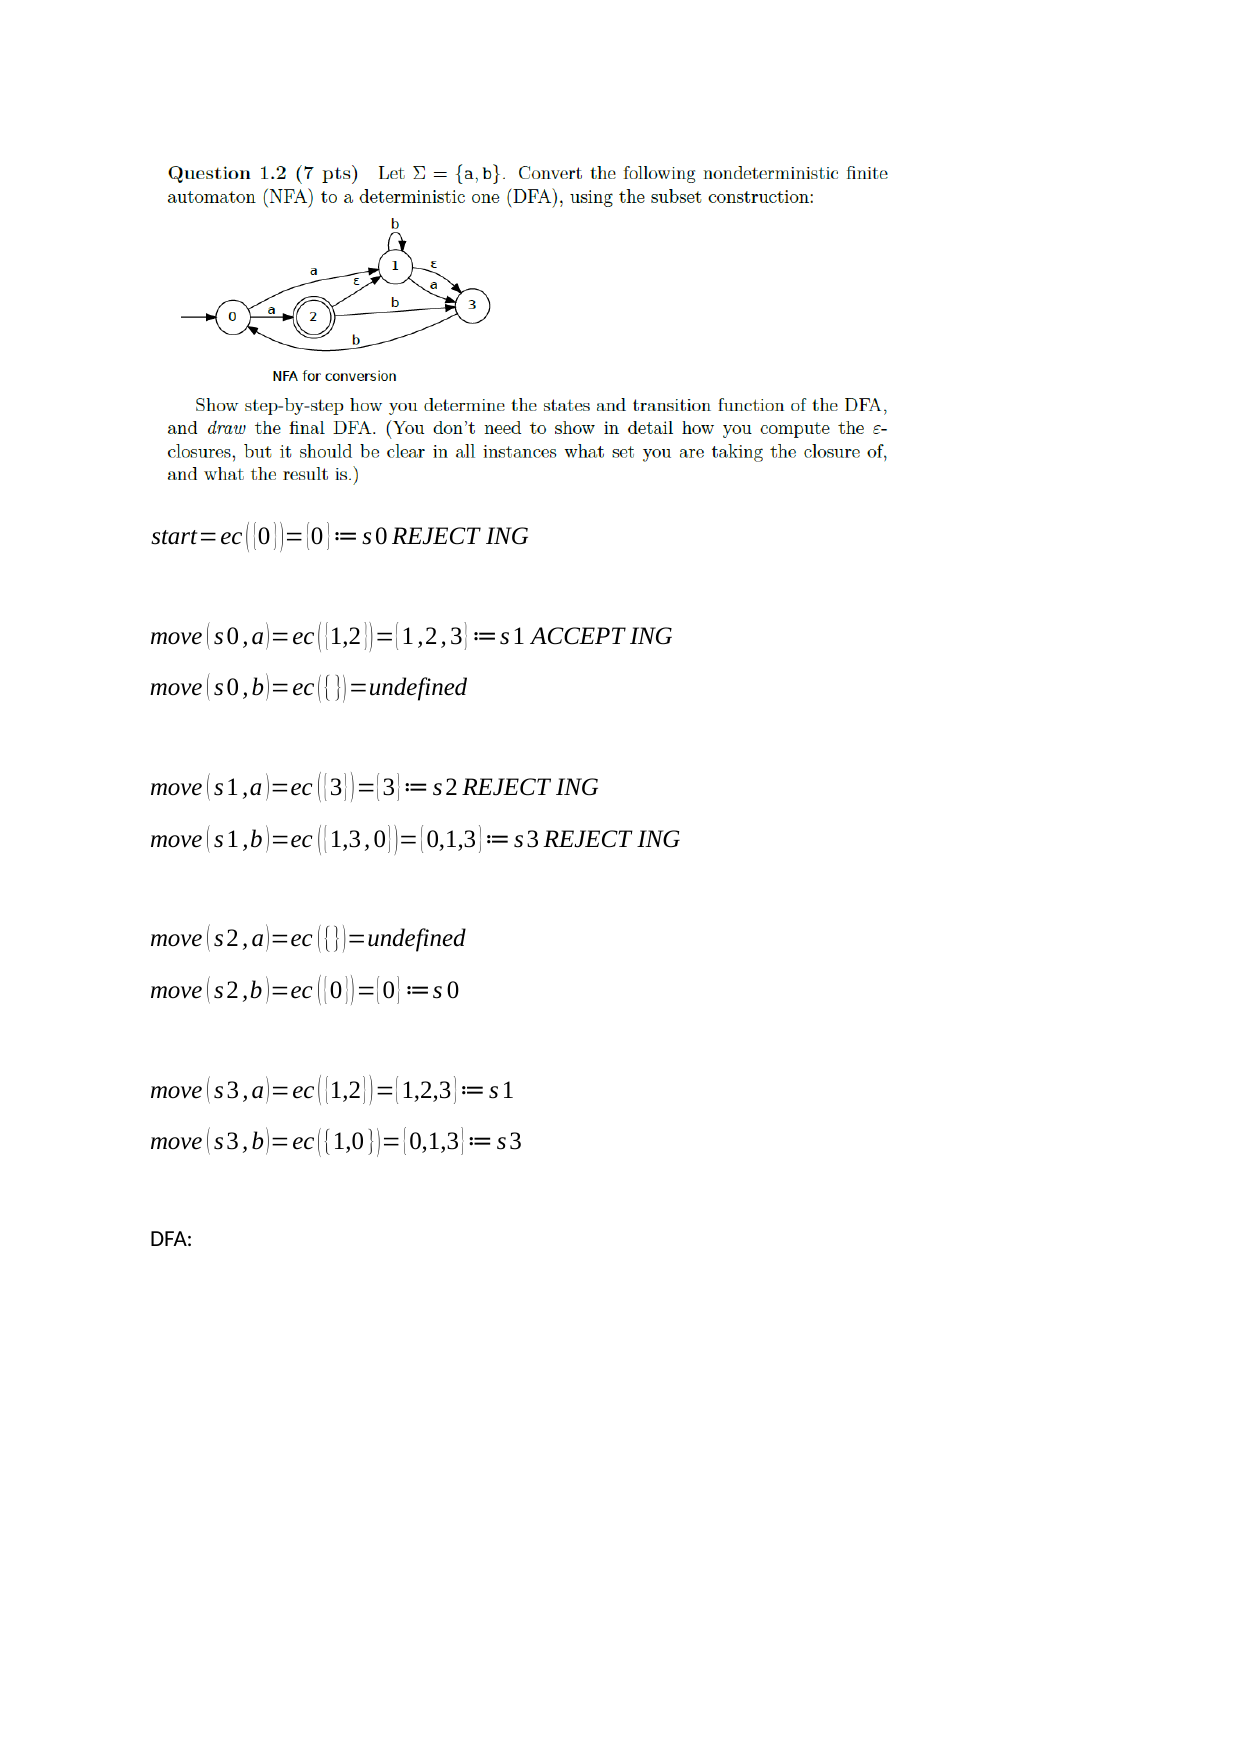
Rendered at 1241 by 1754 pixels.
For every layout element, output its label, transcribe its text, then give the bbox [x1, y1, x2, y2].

picture [150, 150, 924, 501]
text DFA: [150, 1224, 1090, 1252]
